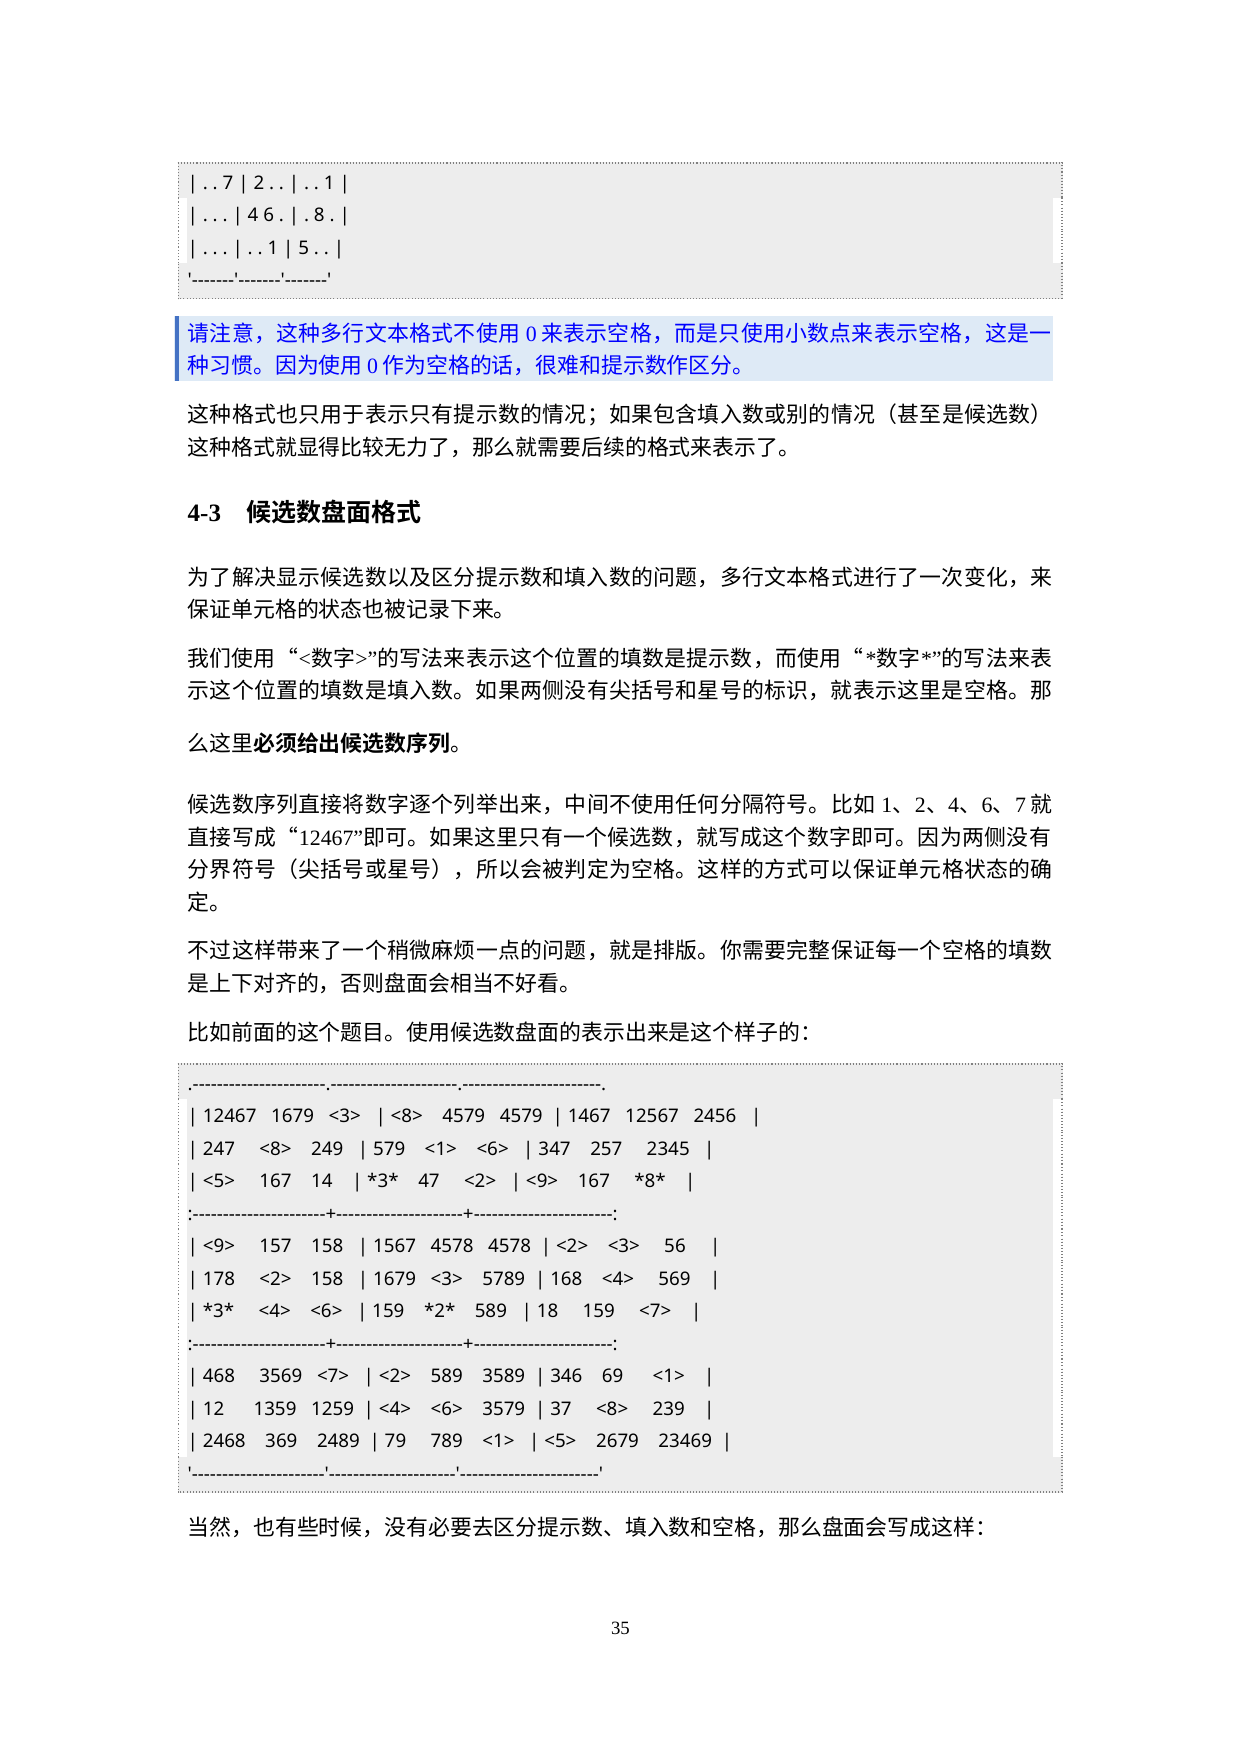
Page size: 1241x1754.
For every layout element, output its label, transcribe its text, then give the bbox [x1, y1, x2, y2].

text :----------------------+---------------------+-----------------------: [187, 1327, 1053, 1359]
text | <5> 167 14 | *3* 47 <2> | <9> 167 *8* | [187, 1164, 1053, 1197]
text 当然，也有些时候，没有必要去区分提示数、填入数和空格，那么盘面会写成这样： [187, 1509, 1053, 1542]
text | 2468 369 2489 | 79 789 <1> | <5> 2679 23469 | [187, 1424, 1053, 1453]
text '----------------------'---------------------'-----------------------' [178, 1453, 1063, 1493]
text 这种格式也只用于表示只有提示数的情况；如果包含填入数或别的情况（甚至是候选数），这种格式就显得比较无力了，那么就需要后续的格式来表示了。 [187, 397, 1053, 462]
text | *3* <4> <6> | 159 *2* 589 | 18 159 <7> | [187, 1294, 1053, 1327]
text | 178 <2> 158 | 1679 <3> 5789 | 168 <4> 569 | [187, 1262, 1053, 1294]
subtitle 候选数盘面格式 [187, 478, 1053, 543]
text | . . . | 4 6 . | . 8 . | [187, 198, 1053, 231]
text | 12 1359 1259 | <4> <6> 3579 | 37 <8> 239 | [187, 1392, 1053, 1424]
text :----------------------+---------------------+-----------------------: [187, 1197, 1053, 1229]
text 候选数序列直接将数字逐个列举出来，中间不使用任何分隔符号。比如1、2、4、6、7就直接写成“12467”即可。如果这里只有一个候选数，就写成这个数字即可。因为两侧没有分界符号（尖括号或星号），所以会被判定为空格。这样的方式可以保证单元格状态的确定。 [187, 787, 1053, 917]
text .----------------------.---------------------.-----------------------. [178, 1063, 1063, 1099]
text | . . 7 | 2 . . | . . 1 | [178, 162, 1063, 198]
text 不过这样带来了一个稍微麻烦一点的问题，就是排版。你需要完整保证每一个空格的填数是上下对齐的，否则盘面会相当不好看。 [187, 933, 1053, 998]
text 为了解决显示候选数以及区分提示数和填入数的问题，多行文本格式进行了一次变化，来保证单元格的状态也被记录下来。 [187, 559, 1053, 624]
text '-------'-------'-------' [178, 259, 1063, 299]
text 比如前面的这个题目。使用候选数盘面的表示出来是这个样子的： [187, 1014, 1053, 1047]
text | 247 <8> 249 | 579 <1> <6> | 347 257 2345 | [187, 1132, 1053, 1164]
text | 468 3569 <7> | <2> 589 3589 | 346 69 <1> | [187, 1359, 1053, 1392]
text | . . . | . . 1 | 5 . . | [187, 231, 1053, 259]
text | <9> 157 158 | 1567 4578 4578 | <2> <3> 56 | [187, 1229, 1053, 1262]
text | 12467 1679 <3> | <8> 4579 4579 | 1467 12567 2456 | [187, 1099, 1053, 1132]
text 请注意，这种多行文本格式不使用0来表示空格，而是只使用小数点来表示空格，这是一种习惯。因为使用0作为空格的话，很难和提示数作区分。 [179, 316, 1053, 381]
text 我们使用“<数字>”的写法来表示这个位置的填数是提示数，而使用“*数字*”的写法来表示这个位置的填数是填入数。如果两侧没有尖括号和星号的标识，就表示这里是空格。那么这里必须给出候选数序列。 [187, 641, 1053, 771]
